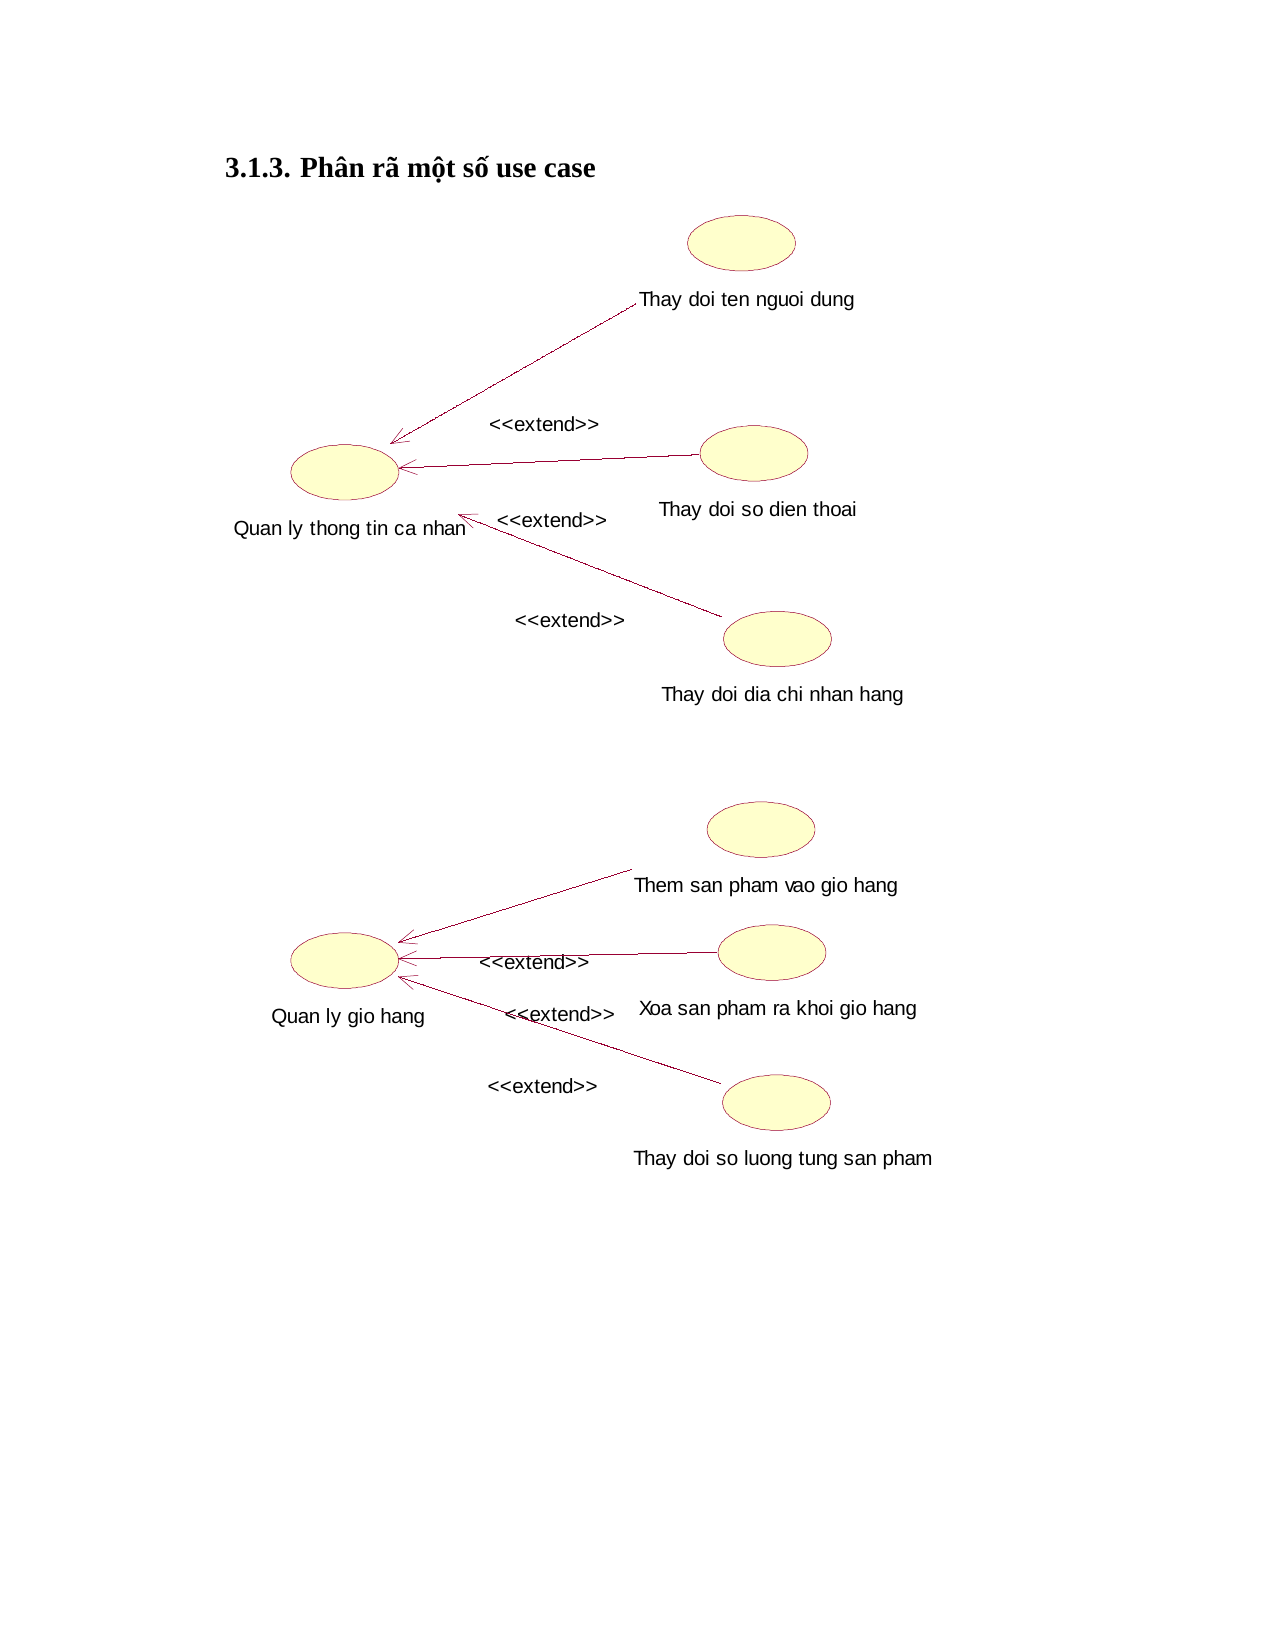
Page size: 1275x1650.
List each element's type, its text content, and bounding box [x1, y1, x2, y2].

subtitle Phân rã một số use case [225, 150, 1125, 183]
